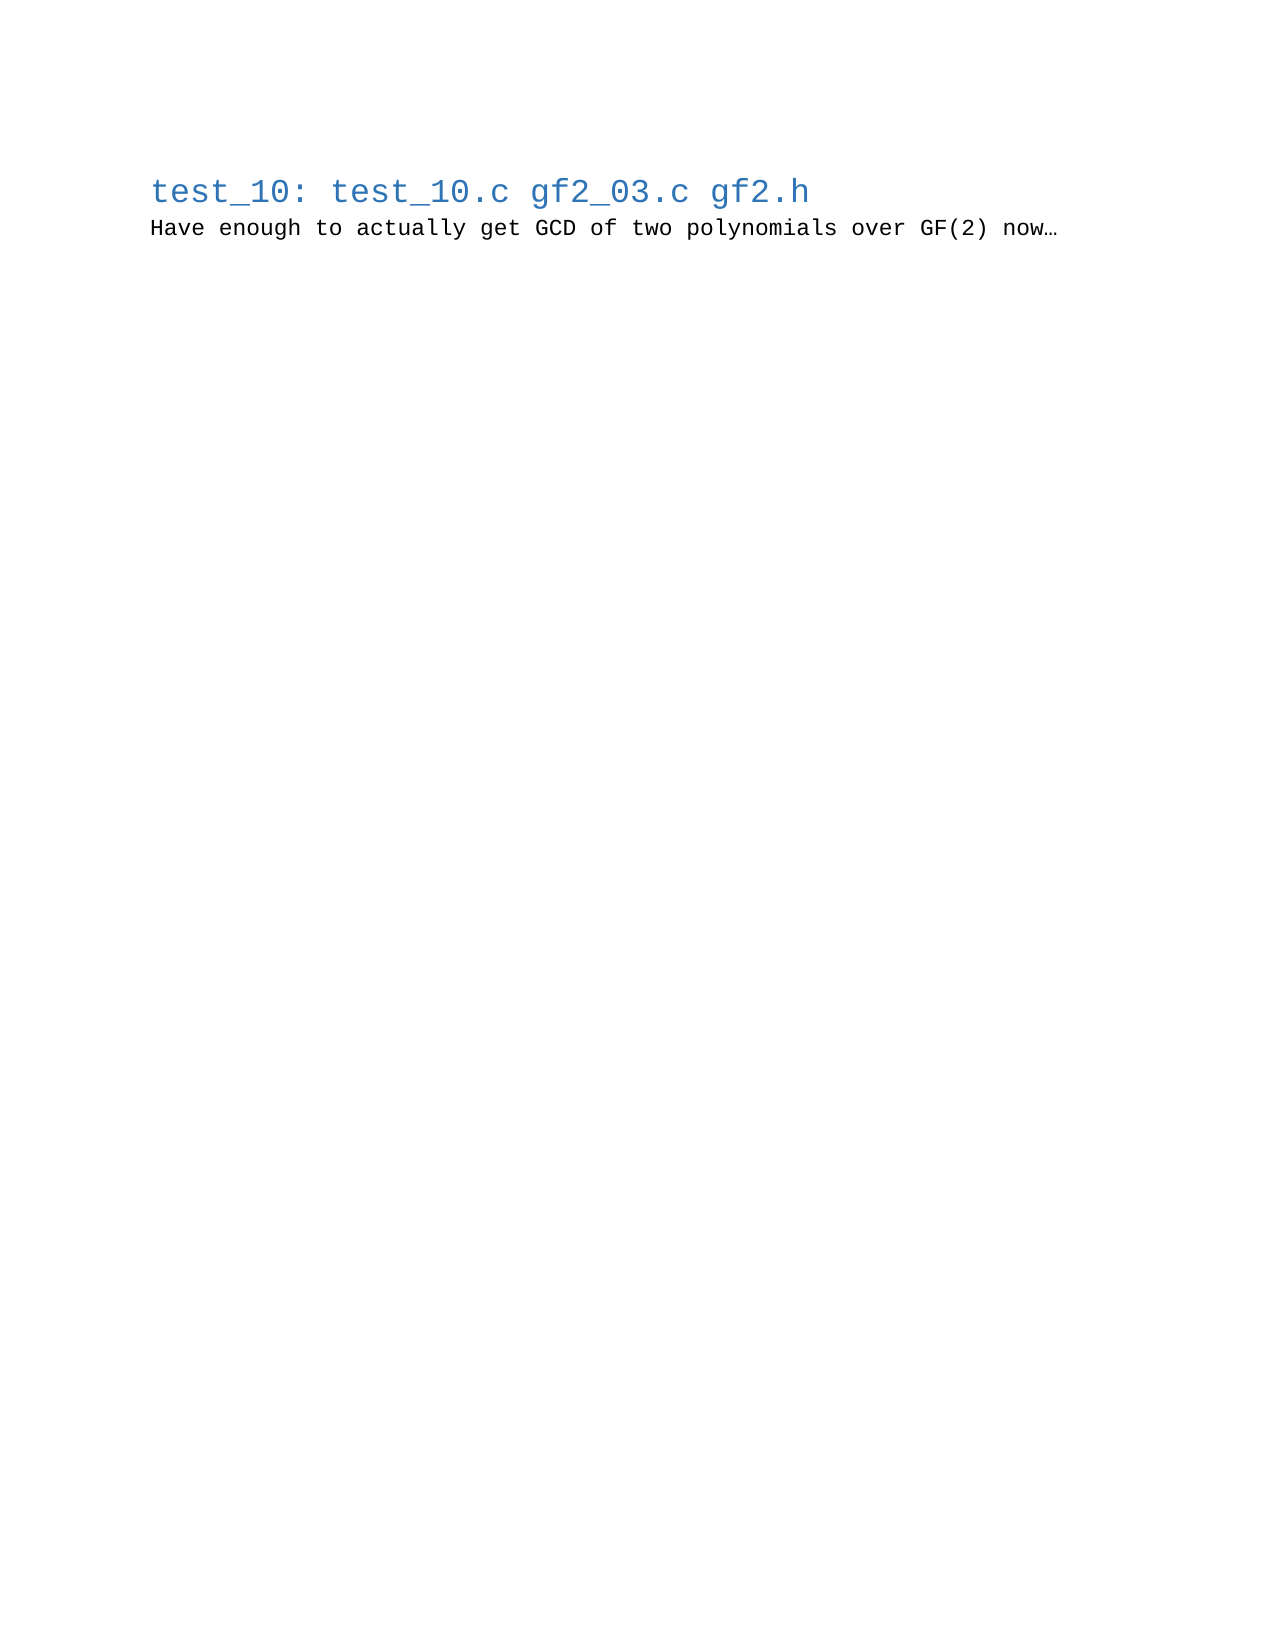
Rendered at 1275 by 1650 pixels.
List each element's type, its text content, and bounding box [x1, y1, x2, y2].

subtitle test_10: test_10.c gf2_03.c gf2.h [150, 175, 1125, 213]
text Have enough to actually get GCD of two polynomials over GF(2) now… [150, 216, 1125, 242]
